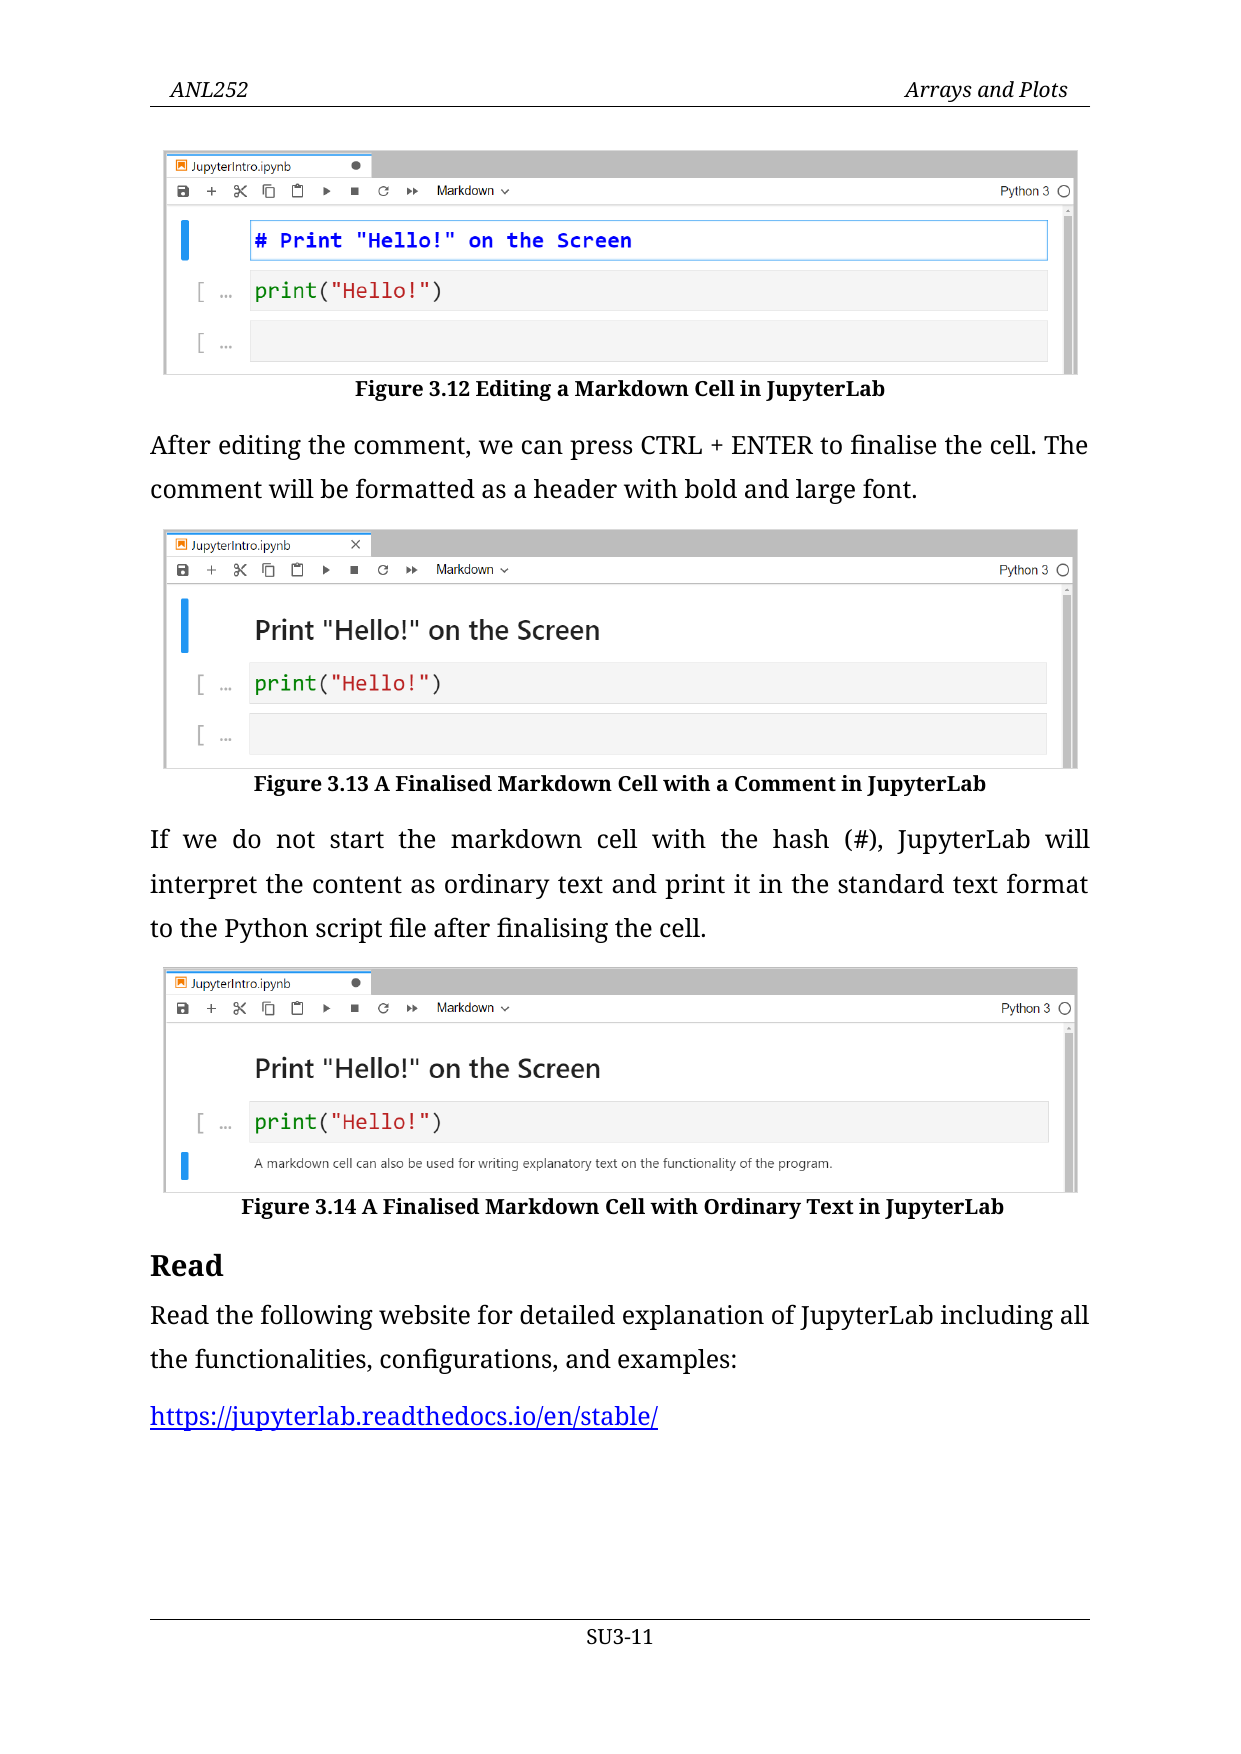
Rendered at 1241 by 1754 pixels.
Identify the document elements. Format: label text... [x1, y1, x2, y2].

text Read [150, 1246, 1090, 1285]
picture [164, 530, 1077, 768]
text https://jupyterlab.readthedocs.io/en/stable/ [150, 1399, 1090, 1433]
text Figure 3.13 A Finalised Markdown Cell with a Comment in JupyterLab [150, 769, 1090, 797]
text Figure 3.14 A Finalised Markdown Cell with Ordinary Text in JupyterLab [150, 1192, 1090, 1221]
picture [164, 969, 1077, 1192]
text After editing the comment, we can press CTRL + ENTER to finalise the cell. The comment will be formatted as a header with bold and large font. [150, 428, 1090, 506]
text Figure 3.12 Editing a Markdown Cell in JupyterLab [150, 374, 1090, 403]
text If we do not start the markdown cell with the hash (#), JupyterLab will interpret the content as ordinary text and print it in the standard text format to the Python script file after finalising the cell. [150, 822, 1090, 945]
text Read the following website for detailed explanation of JupyterLab including all the functionalities, configurations, and examples: [150, 1298, 1090, 1376]
picture [164, 151, 1077, 374]
